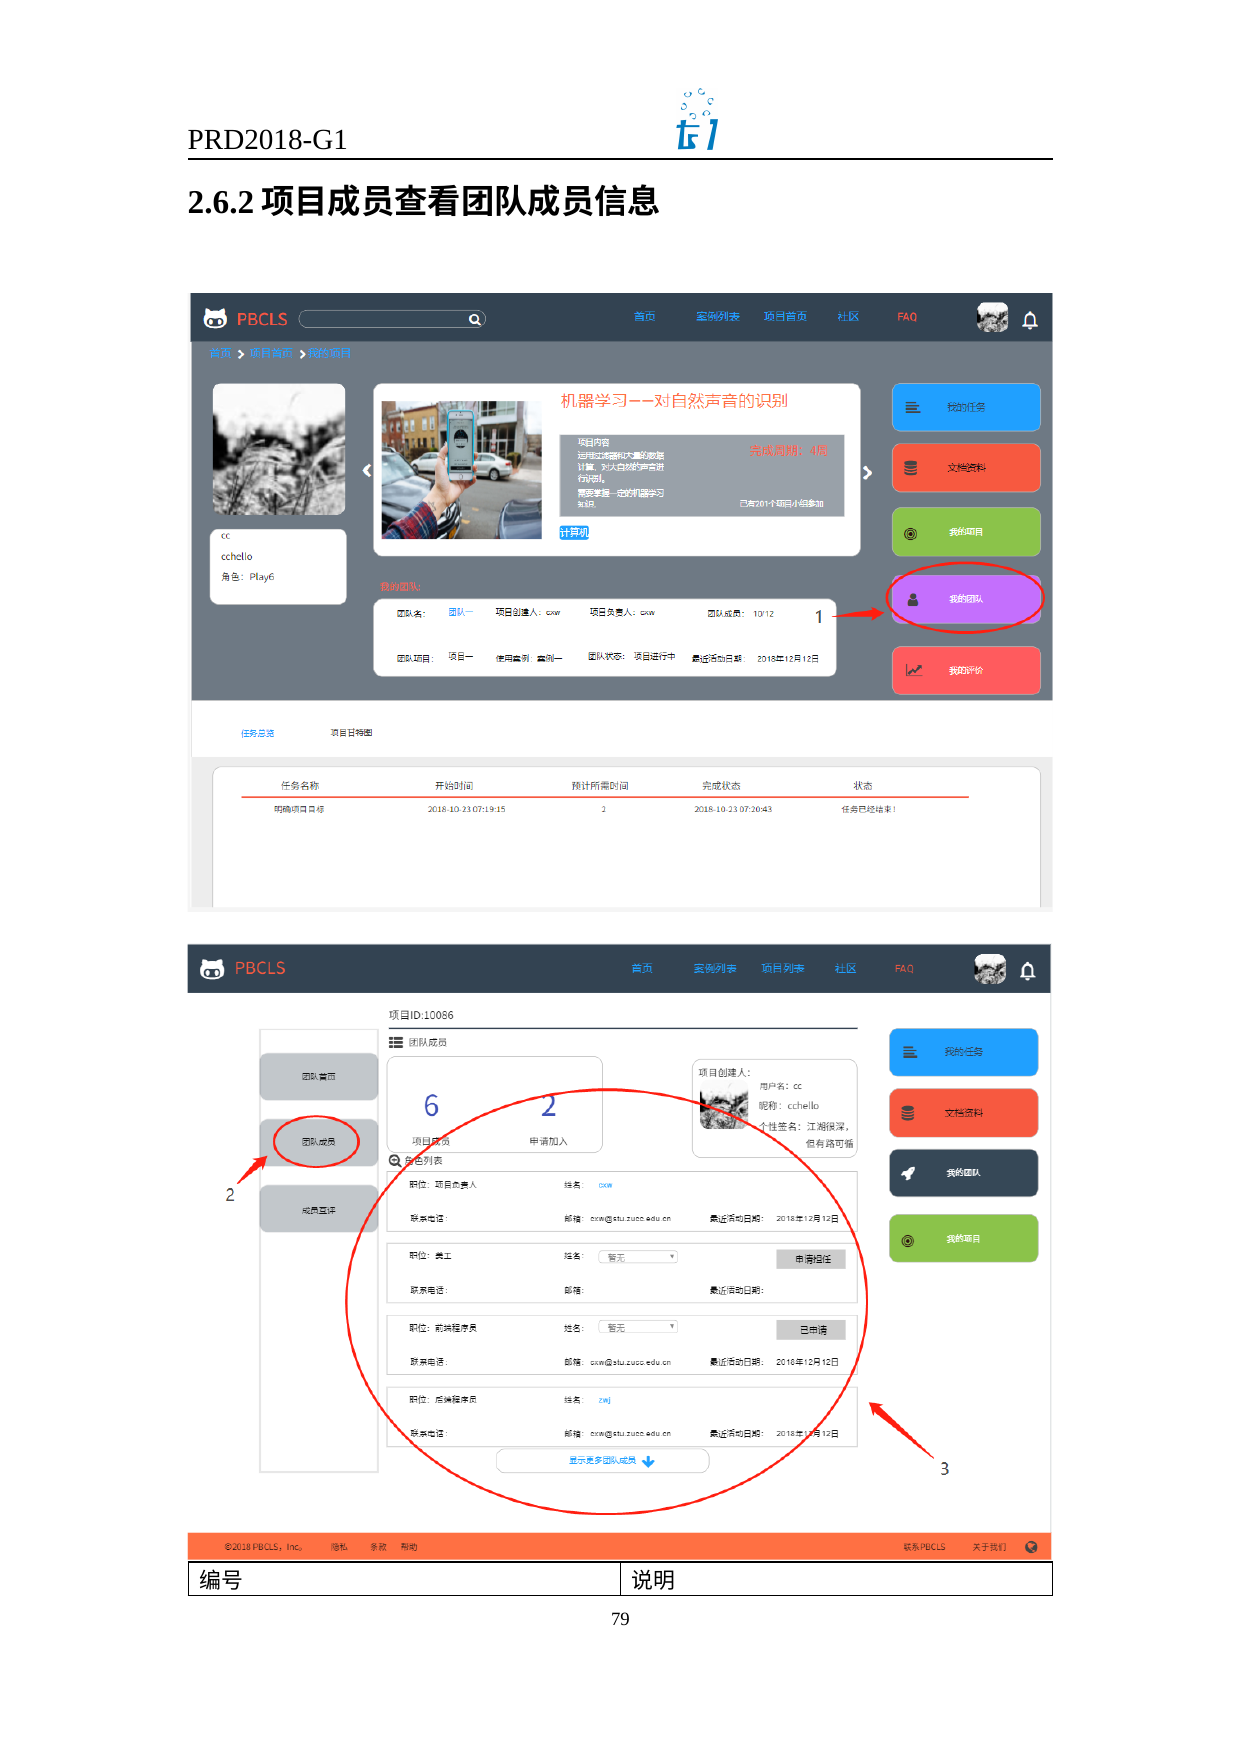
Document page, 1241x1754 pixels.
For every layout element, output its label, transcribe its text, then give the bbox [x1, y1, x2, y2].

table_header 编号 [189, 1563, 620, 1595]
table_header 说明 [621, 1563, 1052, 1595]
picture [187, 293, 1053, 912]
subtitle 2.6.2项目成员查看团队成员信息 [187, 167, 1053, 232]
picture [187, 943, 1053, 1560]
picture [676, 88, 719, 150]
